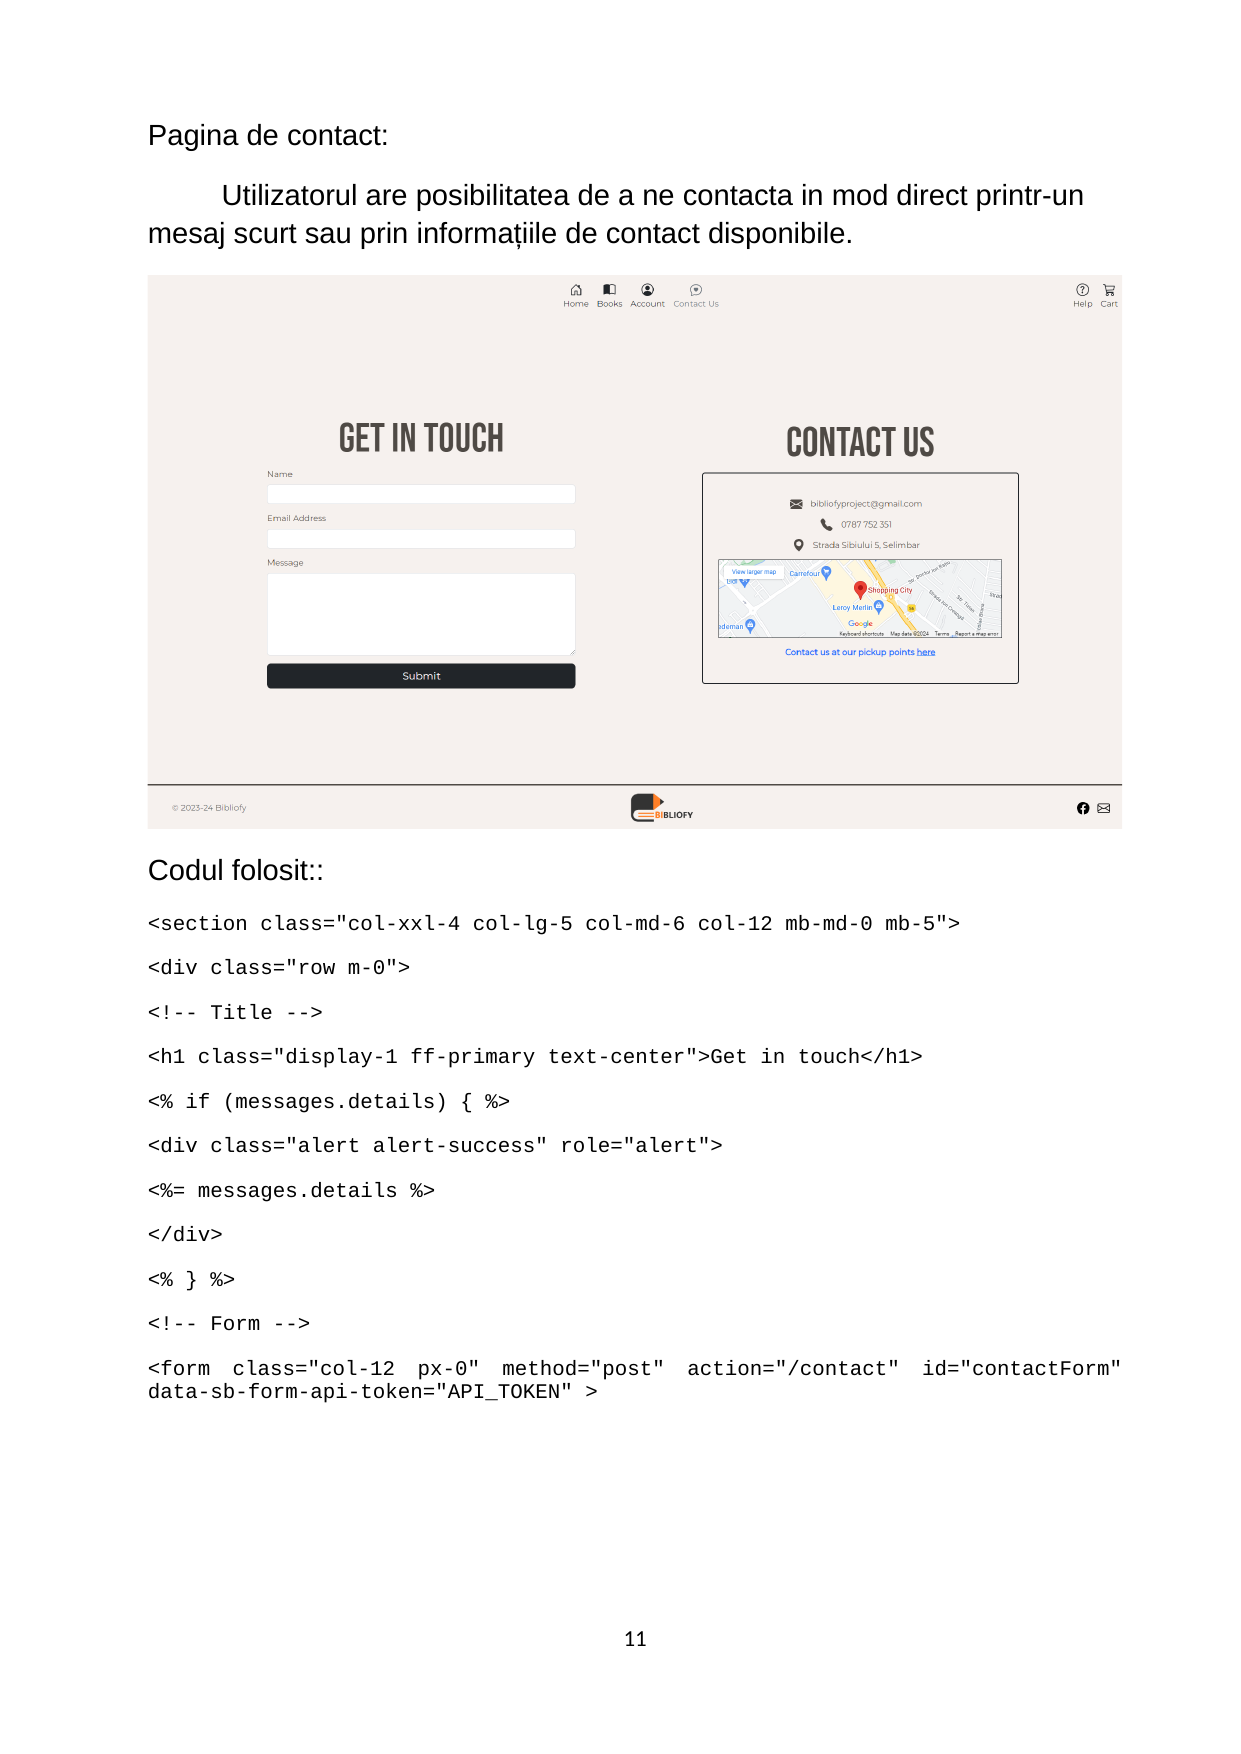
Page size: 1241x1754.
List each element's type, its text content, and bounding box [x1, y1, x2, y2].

text <h1 class="display-1 ff-primary text-center">Get in touch</h1> [148, 1046, 1122, 1070]
text <% if (messages.details) { %> [148, 1091, 1122, 1114]
text Utilizatorul are posibilitatea de a ne contacta in mod direct printr-un mesaj scurt sau prin informațiile de contact disponibile. [148, 177, 1122, 249]
text <!-- Title --> [148, 1002, 1122, 1025]
text Codul folosit:: [148, 853, 1122, 887]
text <!-- Form --> [148, 1313, 1122, 1337]
text <div class="alert alert-success" role="alert"> [148, 1135, 1122, 1159]
text <% } %> [148, 1268, 1122, 1292]
text </div> [148, 1224, 1122, 1248]
text <div class="row m-0"> [148, 957, 1122, 981]
text Pagina de contact: [148, 118, 1122, 152]
picture [147, 275, 1123, 829]
text <section class="col-xxl-4 col-lg-5 col-md-6 col-12 mb-md-0 mb-5"> [148, 913, 1122, 936]
text <%= messages.details %> [148, 1179, 1122, 1203]
text <form class="col-12 px-0" method="post" action="/contact" id="contactForm" data-sb-form-api-token="API_TOKEN" > [148, 1357, 1122, 1405]
